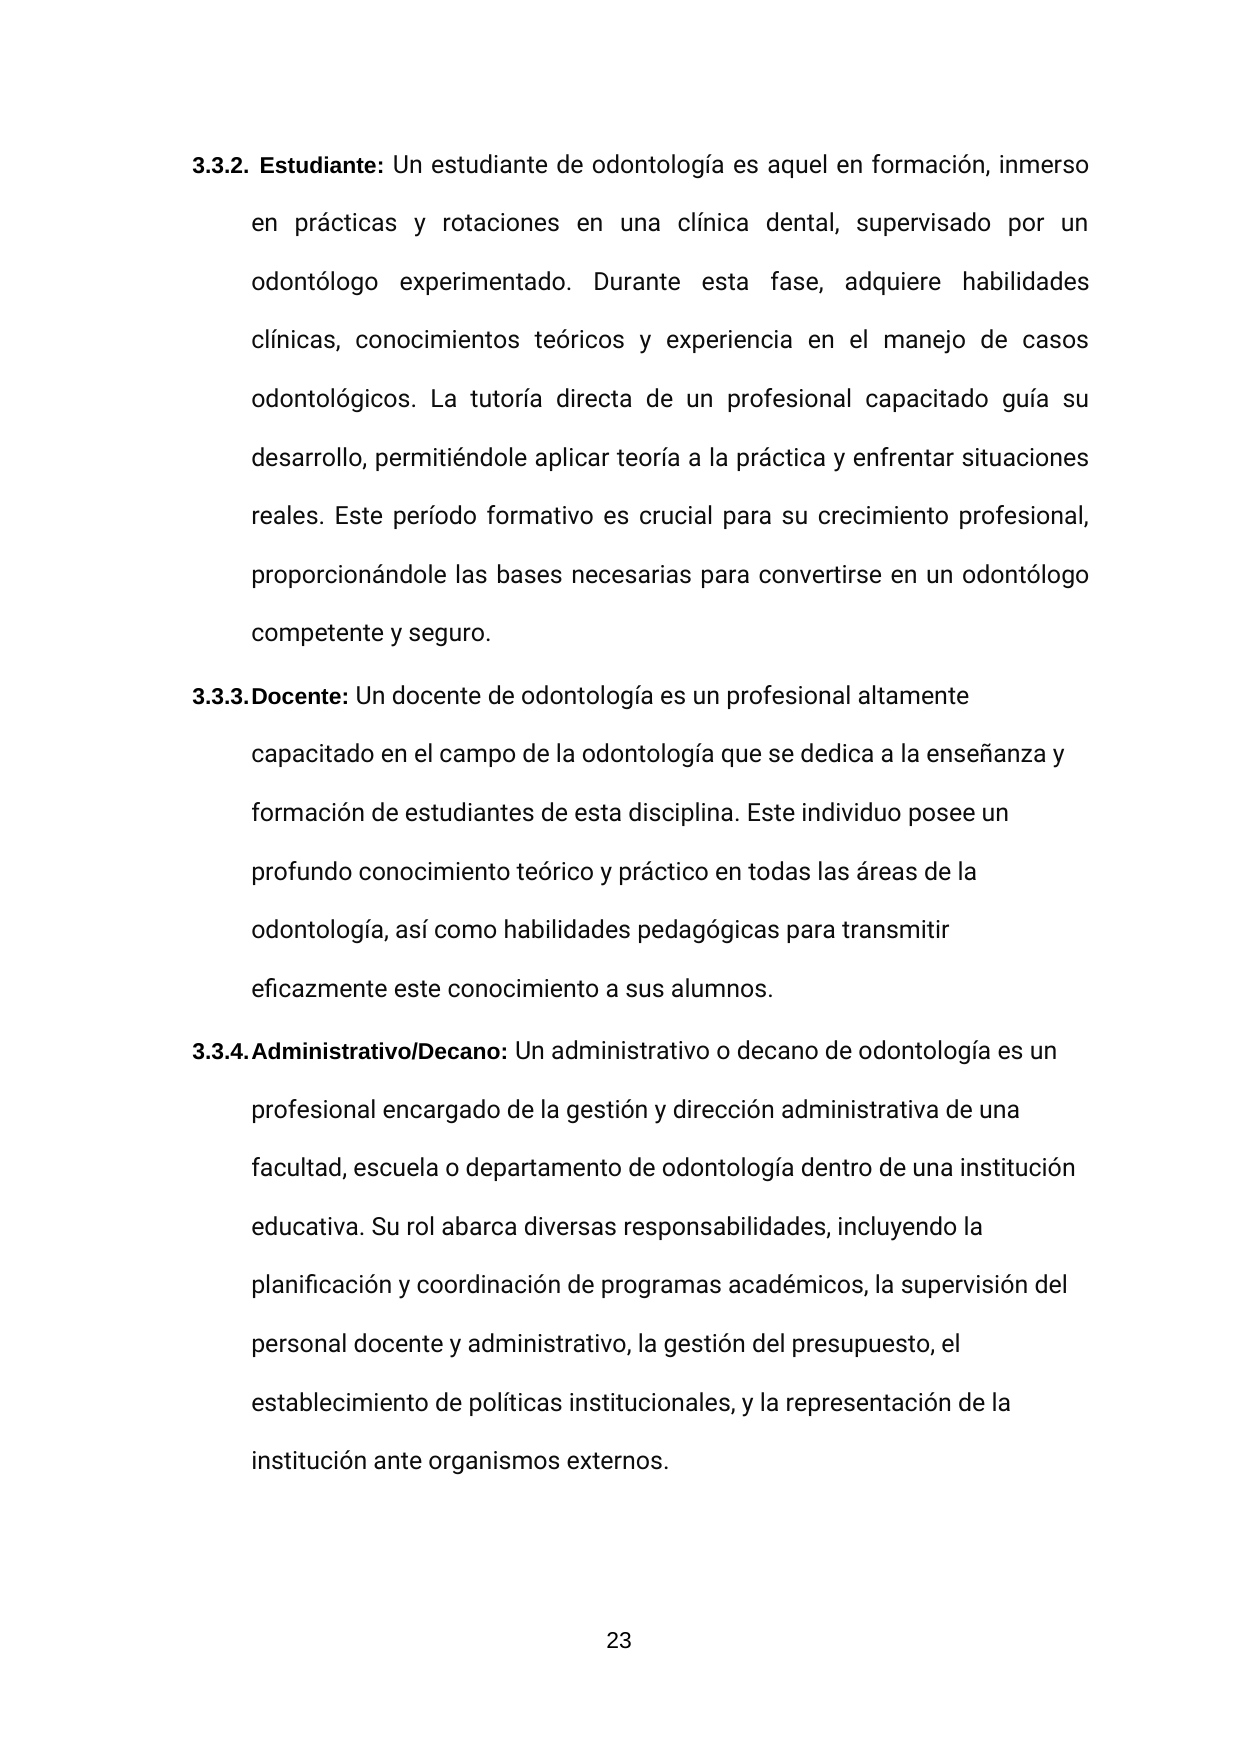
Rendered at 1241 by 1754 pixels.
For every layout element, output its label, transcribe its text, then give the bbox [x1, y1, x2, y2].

subtitle Docente: Un docente de odontología es un profesional altamente capacitado en el campo de la odontología que se dedica a la enseñanza y formación de estudiantes de esta disciplina. Este individuo posee un profundo conocimiento teórico y práctico en todas las áreas de la odontología, así como habilidades pedagógicas para transmitir eficazmente este conocimiento a sus alumnos. [192, 681, 1090, 1003]
subtitle Administrativo/Decano: Un administrativo o decano de odontología es un profesional encargado de la gestión y dirección administrativa de una facultad, escuela o departamento de odontología dentro de una institución educativa. Su rol abarca diversas responsabilidades, incluyendo la planificación y coordinación de programas académicos, la supervisión del personal docente y administrativo, la gestión del presupuesto, el establecimiento de políticas institucionales, y la representación de la institución ante organismos externos. [192, 1036, 1090, 1476]
subtitle Estudiante: Un estudiante de odontología es aquel en formación, inmerso en prácticas y rotaciones en una clínica dental, supervisado por un odontólogo experimentado. Durante esta fase, adquiere habilidades clínicas, conocimientos teóricos y experiencia en el manejo de casos odontológicos. La tutoría directa de un profesional capacitado guía su desarrollo, permitiéndole aplicar teoría a la práctica y enfrentar situaciones reales. Este período formativo es crucial para su crecimiento profesional, proporcionándole las bases necesarias para convertirse en un odontólogo competente y seguro. [192, 150, 1090, 648]
